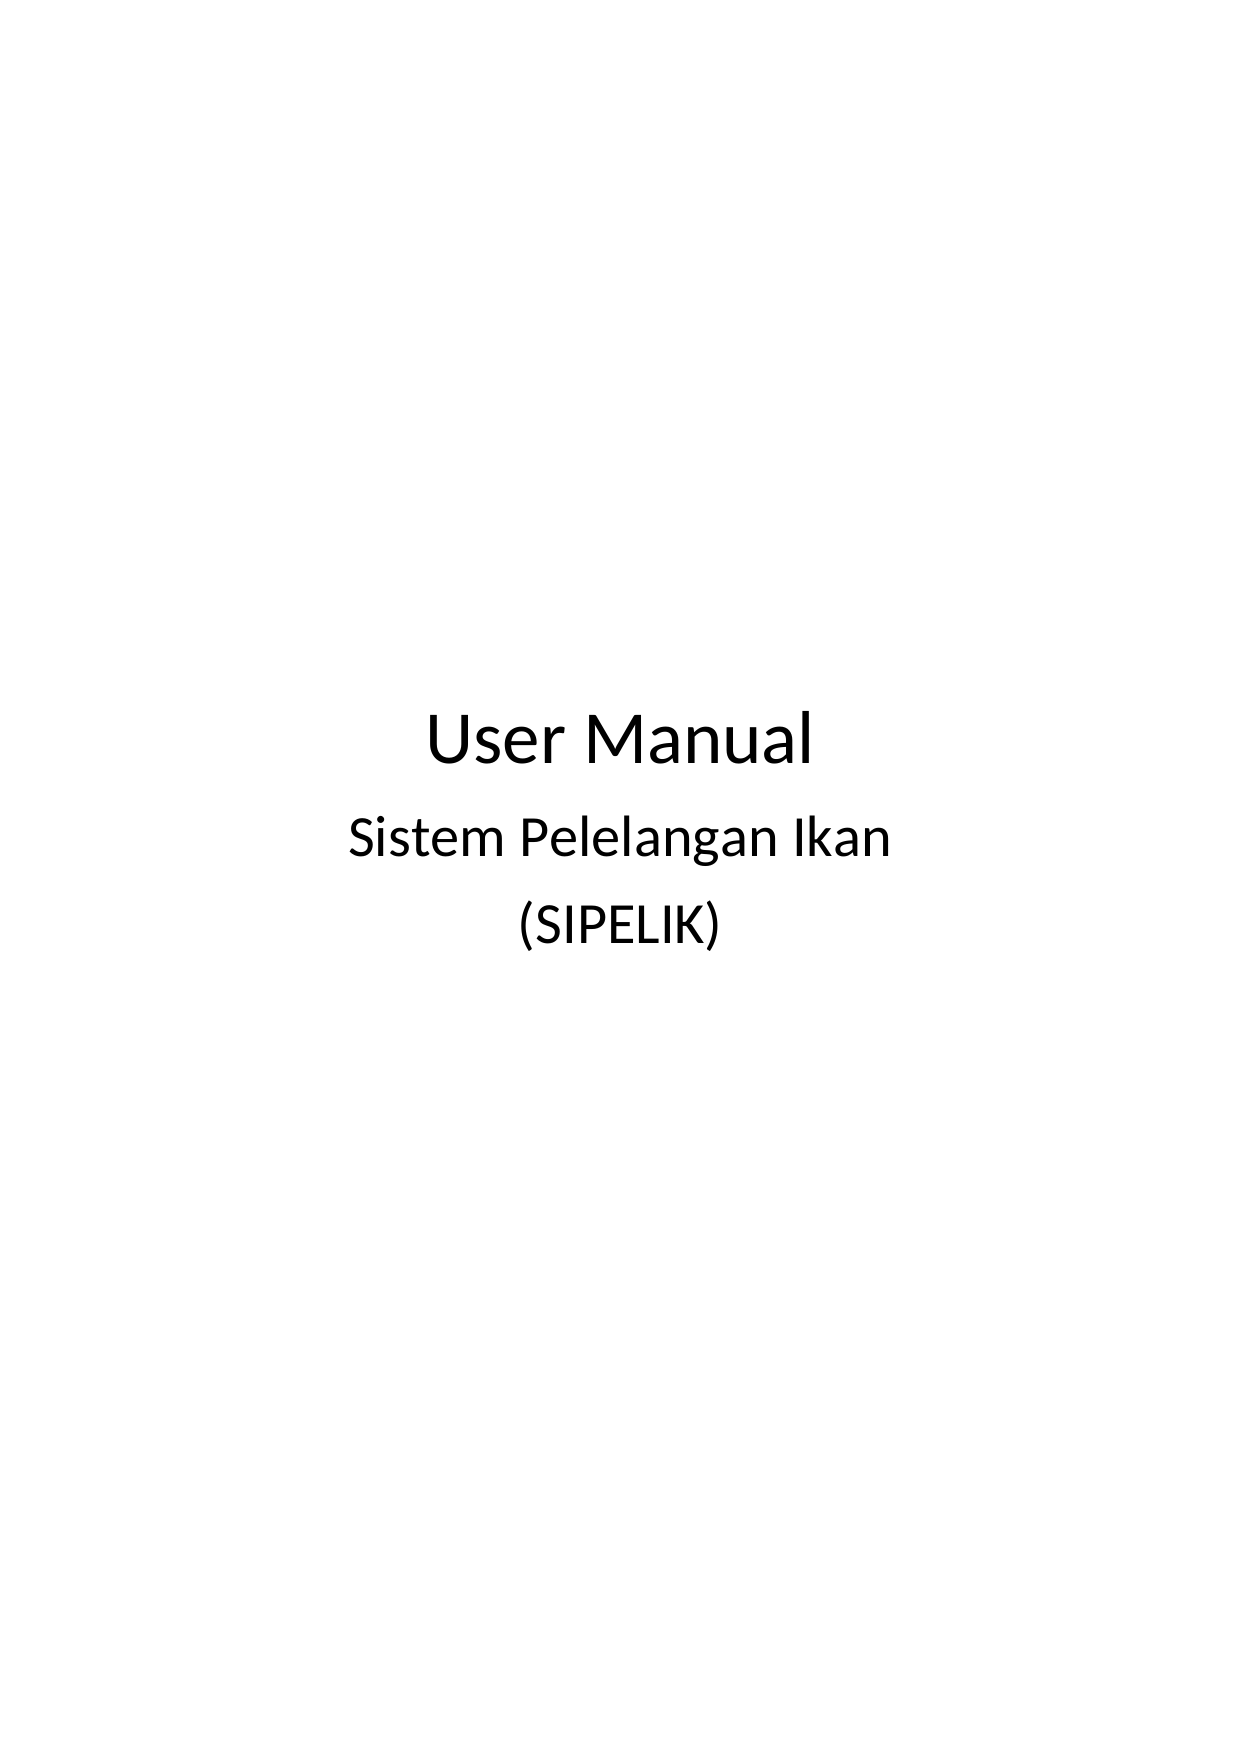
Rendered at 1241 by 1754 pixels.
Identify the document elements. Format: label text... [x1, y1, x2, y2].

text (SIPELIK) [150, 887, 1090, 958]
text Sistem Pelelangan Ikan [150, 799, 1090, 871]
text User Manual [150, 691, 1090, 783]
